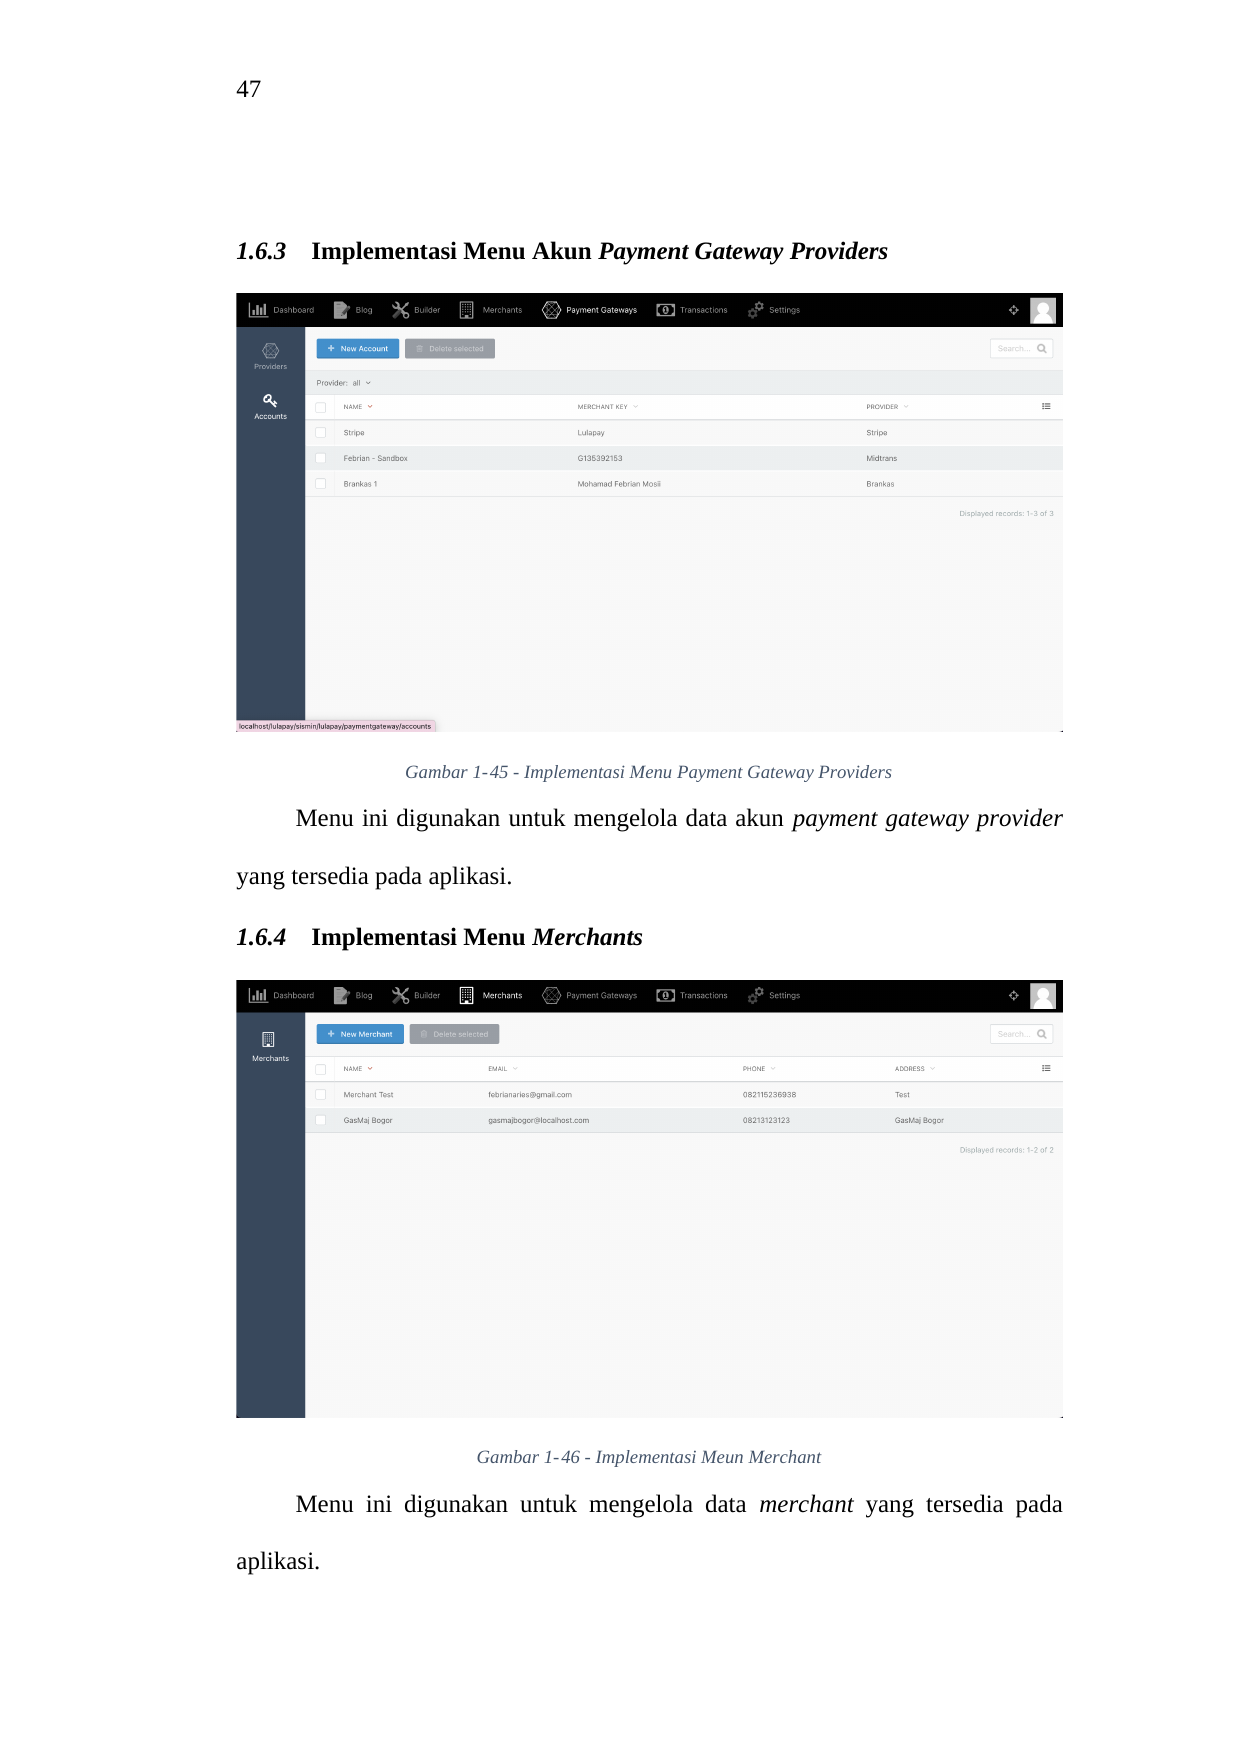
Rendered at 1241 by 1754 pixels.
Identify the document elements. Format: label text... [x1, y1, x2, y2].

text Menu ini digunakan untuk mengelola data merchant yang tersedia pada aplikasi. [236, 1489, 1063, 1575]
subtitle Implementasi Menu Merchants [236, 922, 1063, 951]
text Menu ini digunakan untuk mengelola data akun payment gateway provider yang tersedia pada aplikasi. [236, 803, 1063, 889]
picture [236, 980, 1063, 1418]
picture [236, 293, 1063, 732]
subtitle Implementasi Menu Akun Payment Gateway Providers [236, 236, 1063, 265]
